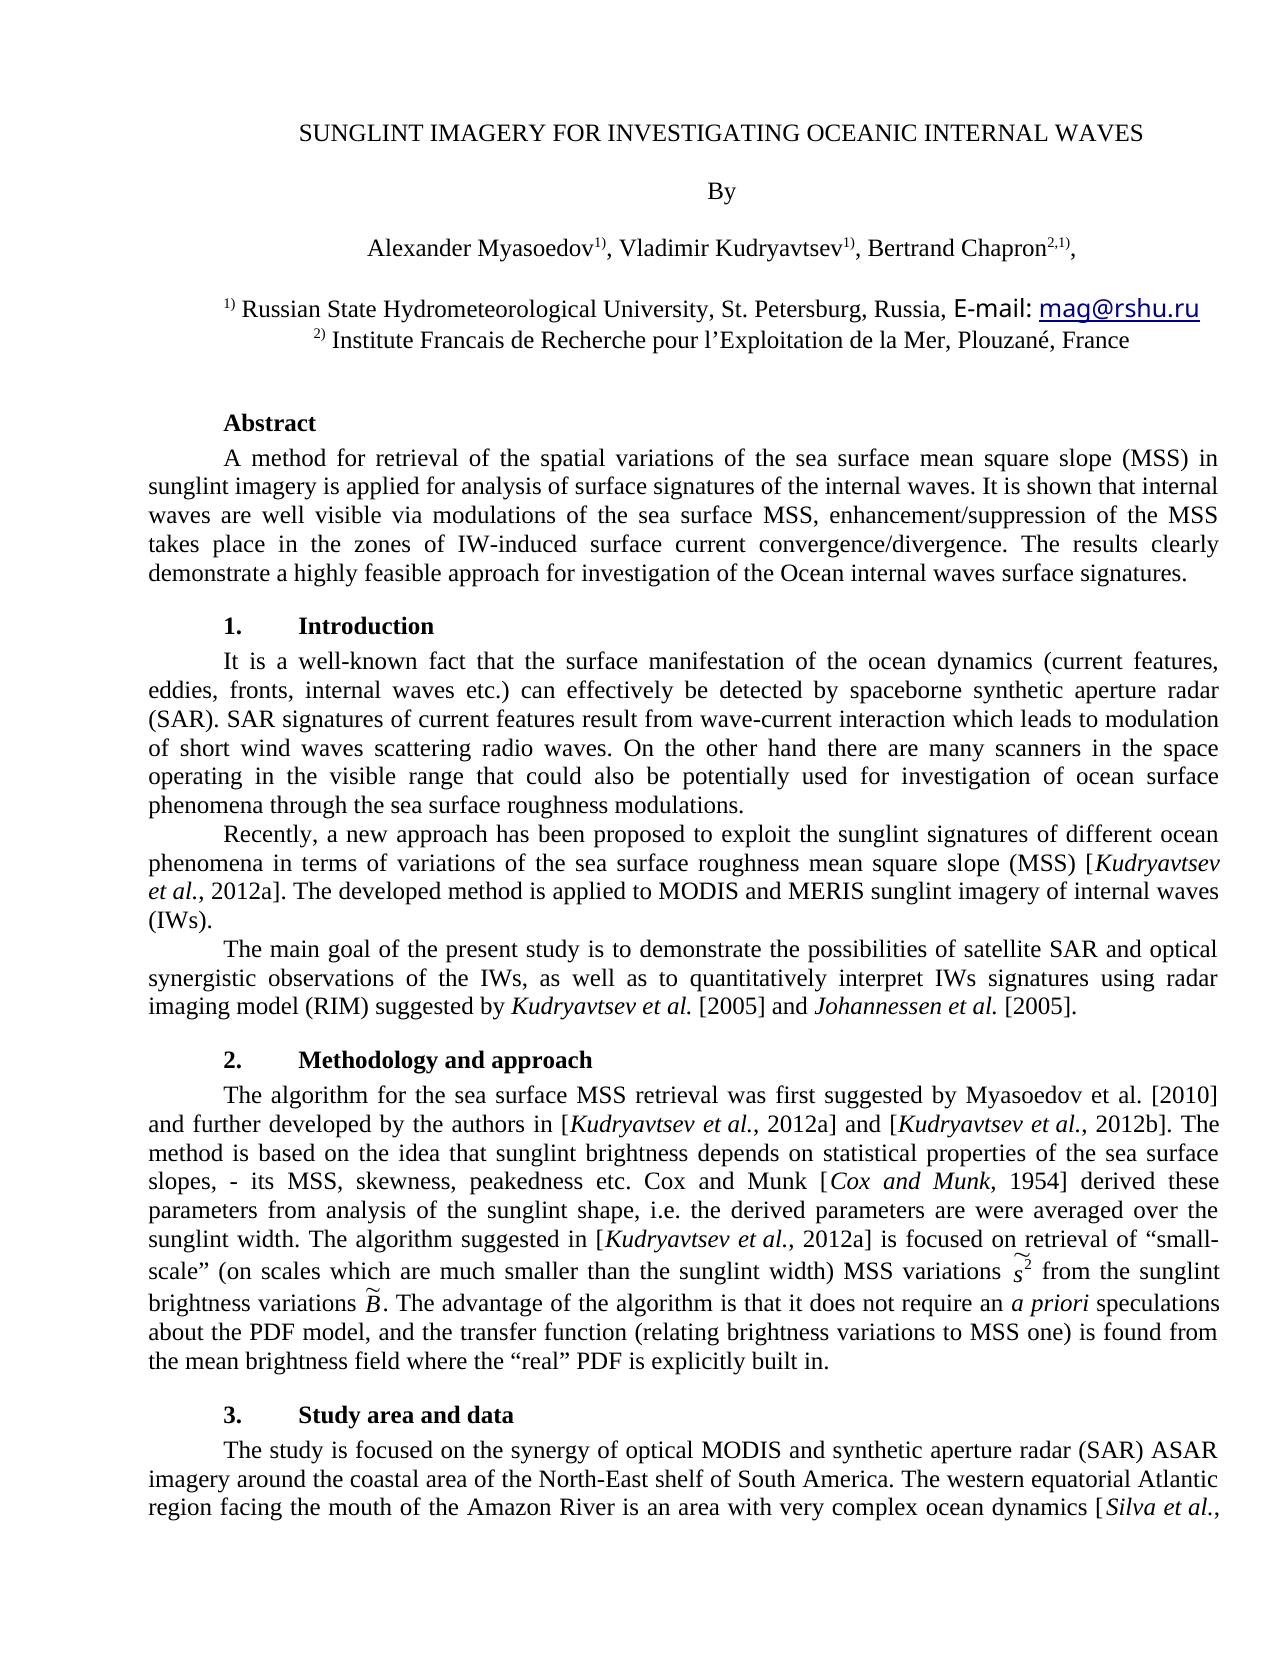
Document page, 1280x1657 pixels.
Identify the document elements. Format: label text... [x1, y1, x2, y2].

text It is a well-known fact that the surface manifestation of the ocean dynamics (current features, eddies, fronts, internal waves etc.) can effectively be detected by spaceborne synthetic aperture radar (SAR). SAR signatures of current features result from wave-current interaction which leads to modulation of short wind waves scattering radio waves. On the other hand there are many scanners in the space operating in the visible range that could also be potentially used for investigation of ocean surface phenomena through the sea surface roughness modulations. [148, 646, 1220, 819]
subtitle Abstract [223, 408, 1220, 436]
subtitle Introduction [148, 611, 1220, 640]
subtitle Methodology and approach [148, 1045, 1220, 1074]
text Recently, a new approach has been proposed to exploit the sunglint signatures of different ocean phenomena in terms of variations of the sea surface roughness mean square slope (MSS) [Kudryavtsev et al., 2012a]. The developed method is applied to MODIS and MERIS sunglint imagery of internal waves (IWs). [148, 819, 1220, 934]
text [148, 1435, 1220, 1521]
text SUNGLINT IMAGERY FOR INVESTIGATING OCEANIC INTERNAL WAVES [148, 118, 1220, 147]
text 1) Russian State Hydrometeorological University, St. Petersburg, Russia, E-mail: mag@rshu.ru [148, 291, 1220, 325]
subtitle Study area and data [148, 1400, 1220, 1429]
text By [148, 176, 1220, 205]
text The algorithm for the sea surface MSS retrieval was first suggested by Myasoedov et al. [2010] and further developed by the authors in [Kudryavtsev et al., 2012a] and [Kudryavtsev et al., 2012b]. The method is based on the idea that sunglint brightness depends on statistical properties of the sea surface slopes, - its MSS, skewness, peakedness etc. Cox and Munk [Cox and Munk, 1954] derived these parameters from analysis of the sunglint shape, i.e. the derived parameters are were averaged over the sunglint width. The algorithm suggested in [Kudryavtsev et al., 2012a] is focused on retrieval of “small-scale” (on scales which are much smaller than the sunglint width) MSS variations from the sunglint brightness variations . The advantage of the algorithm is that it does not require an a priori speculations about the PDF model, and the transfer function (relating brightness variations to MSS one) is found from the mean brightness field where the “real” PDF is explicitly built in. [148, 1080, 1220, 1375]
text Alexander Myasoedov1), Vladimir Kudryavtsev1), Bertrand Chapron2,1), [148, 233, 1220, 262]
text The main goal of the present study is to demonstrate the possibilities of satellite SAR and optical synergistic observations of the IWs, as well as to quantitatively interpret IWs signatures using radar imaging model (RIM) suggested by Kudryavtsev et al. [2005] and Johannessen et al. [2005]. [148, 934, 1220, 1020]
text 2) Institute Francais de Recherche pour l’Exploitation de la Mer, Plouzané, France [148, 325, 1220, 354]
text A method for retrieval of the spatial variations of the sea surface mean square slope (MSS) in sunglint imagery is applied for analysis of surface signatures of the internal waves. It is shown that internal waves are well visible via modulations of the sea surface MSS, enhancement/suppression of the MSS takes place in the zones of IW-induced surface current convergence/divergence. The results clearly demonstrate a highly feasible approach for investigation of the Ocean internal waves surface signatures. [148, 443, 1220, 586]
